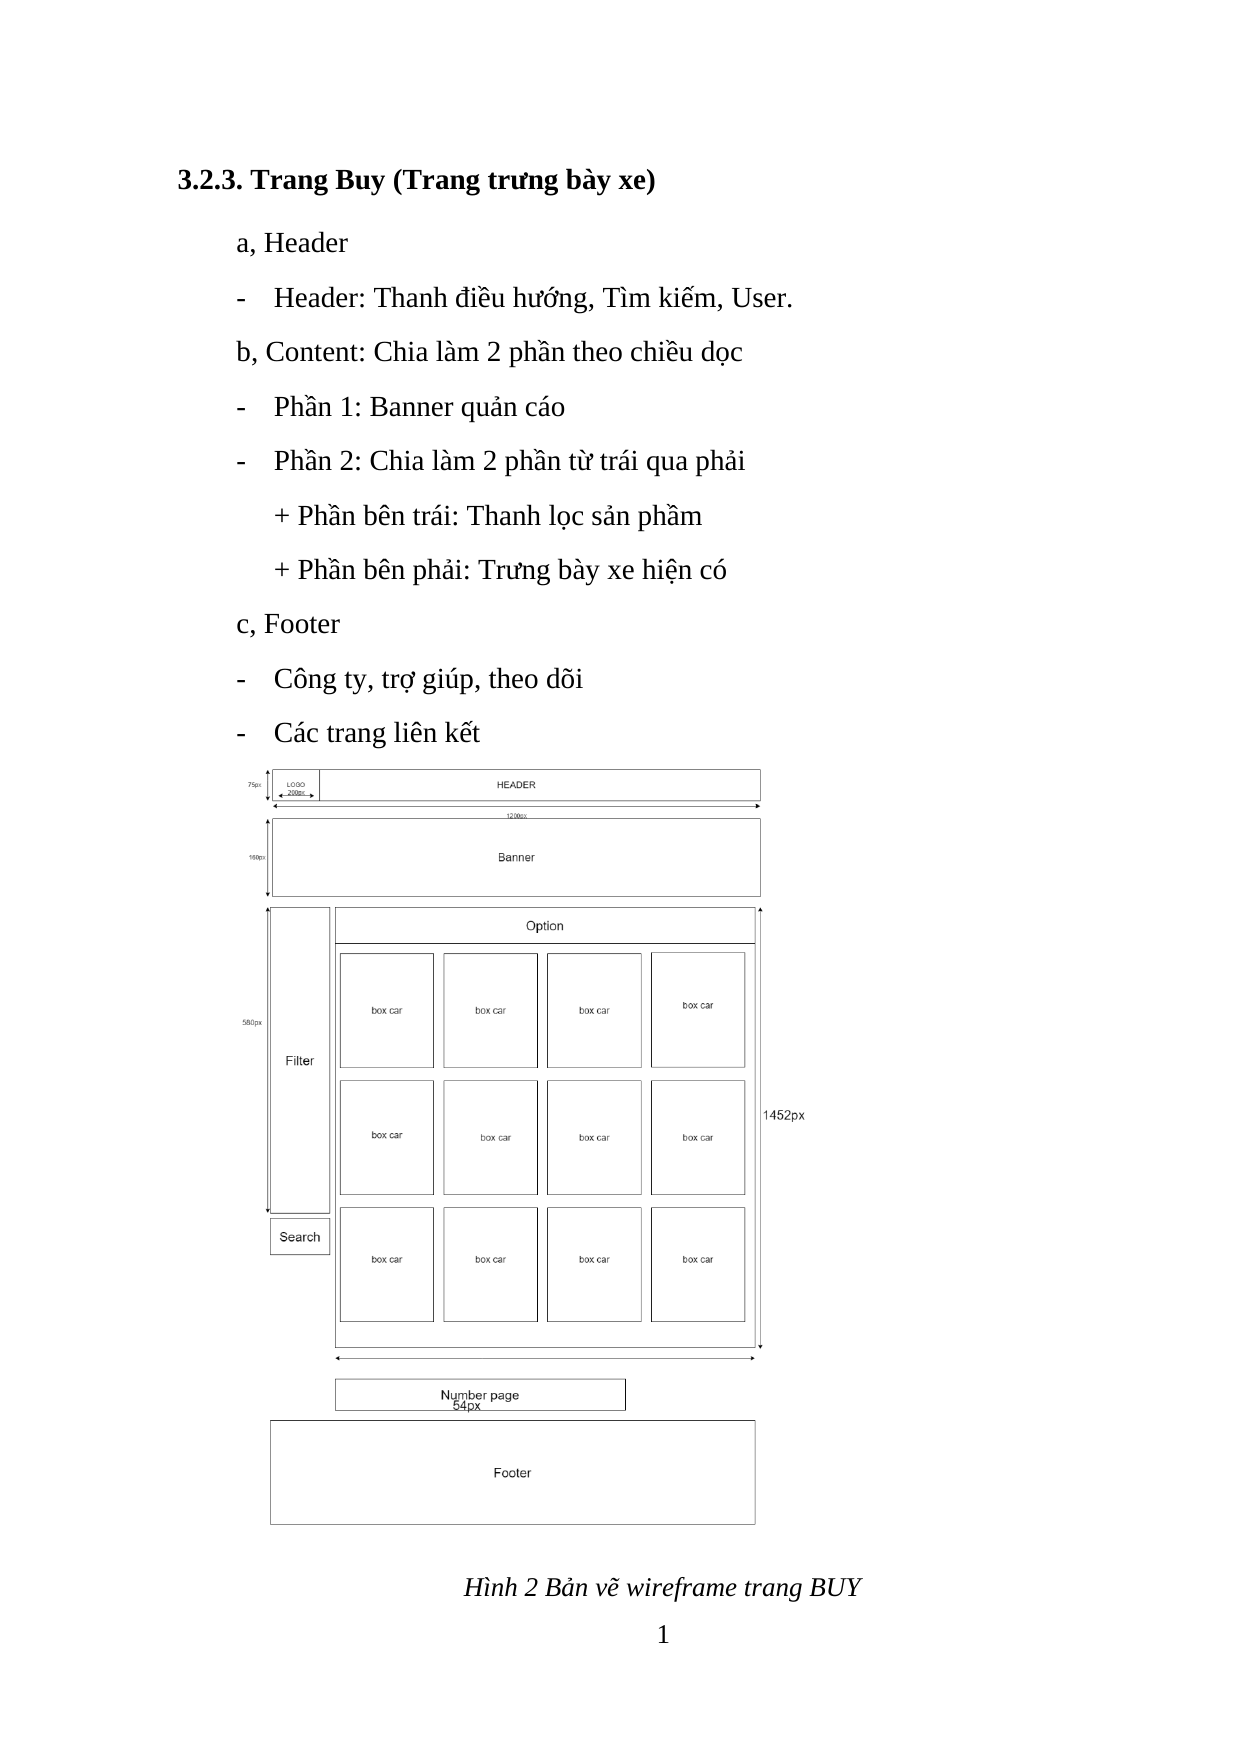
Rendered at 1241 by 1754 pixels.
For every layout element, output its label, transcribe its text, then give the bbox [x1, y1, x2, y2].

subtitle + Phần bên phải: Trưng bày xe hiện có [274, 552, 1090, 586]
subtitle c, Footer [177, 607, 1090, 640]
picture [236, 766, 812, 1540]
subtitle Header: Thanh điều hướng, Tìm kiếm, User. [236, 280, 1090, 313]
subtitle Phần 2: Chia làm 2 phần từ trái qua phải [236, 443, 1090, 477]
text Hình 2 Bản vẽ wireframe trang BUY [177, 1572, 1090, 1603]
subtitle b, Content: Chia làm 2 phần theo chiều dọc [177, 334, 1090, 368]
subtitle 3.2.3. Trang Buy (Trang trưng bày xe) [177, 162, 1090, 196]
subtitle + Phần bên trái: Thanh lọc sản phầm [274, 498, 1090, 531]
subtitle a, Header [177, 225, 1090, 259]
subtitle Phần 1: Banner quản cáo [236, 389, 1090, 422]
subtitle Các trang liên kết [236, 716, 1090, 749]
subtitle Công ty, trợ giúp, theo dõi [236, 661, 1090, 695]
